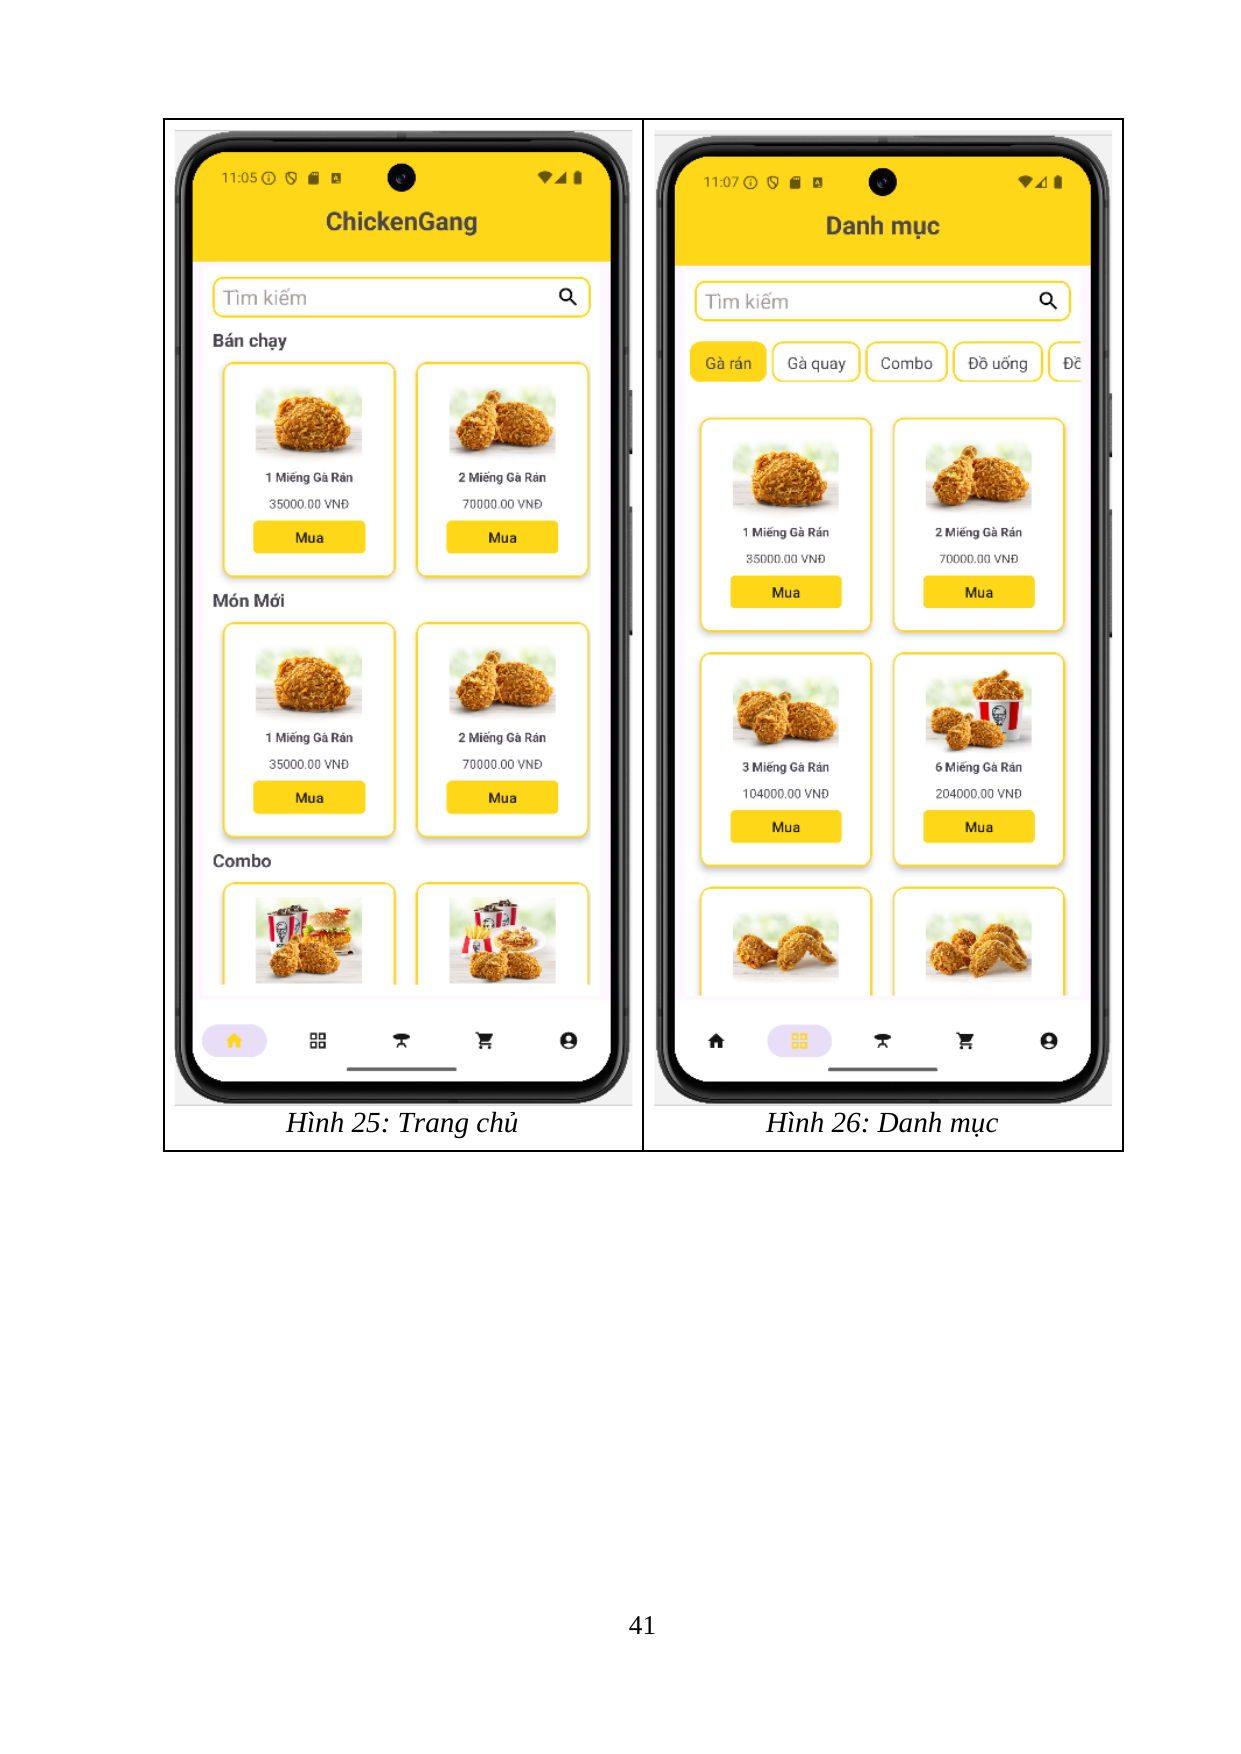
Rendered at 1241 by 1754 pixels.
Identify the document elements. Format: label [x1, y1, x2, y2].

picture [654, 130, 1113, 1106]
picture [174, 130, 633, 1106]
